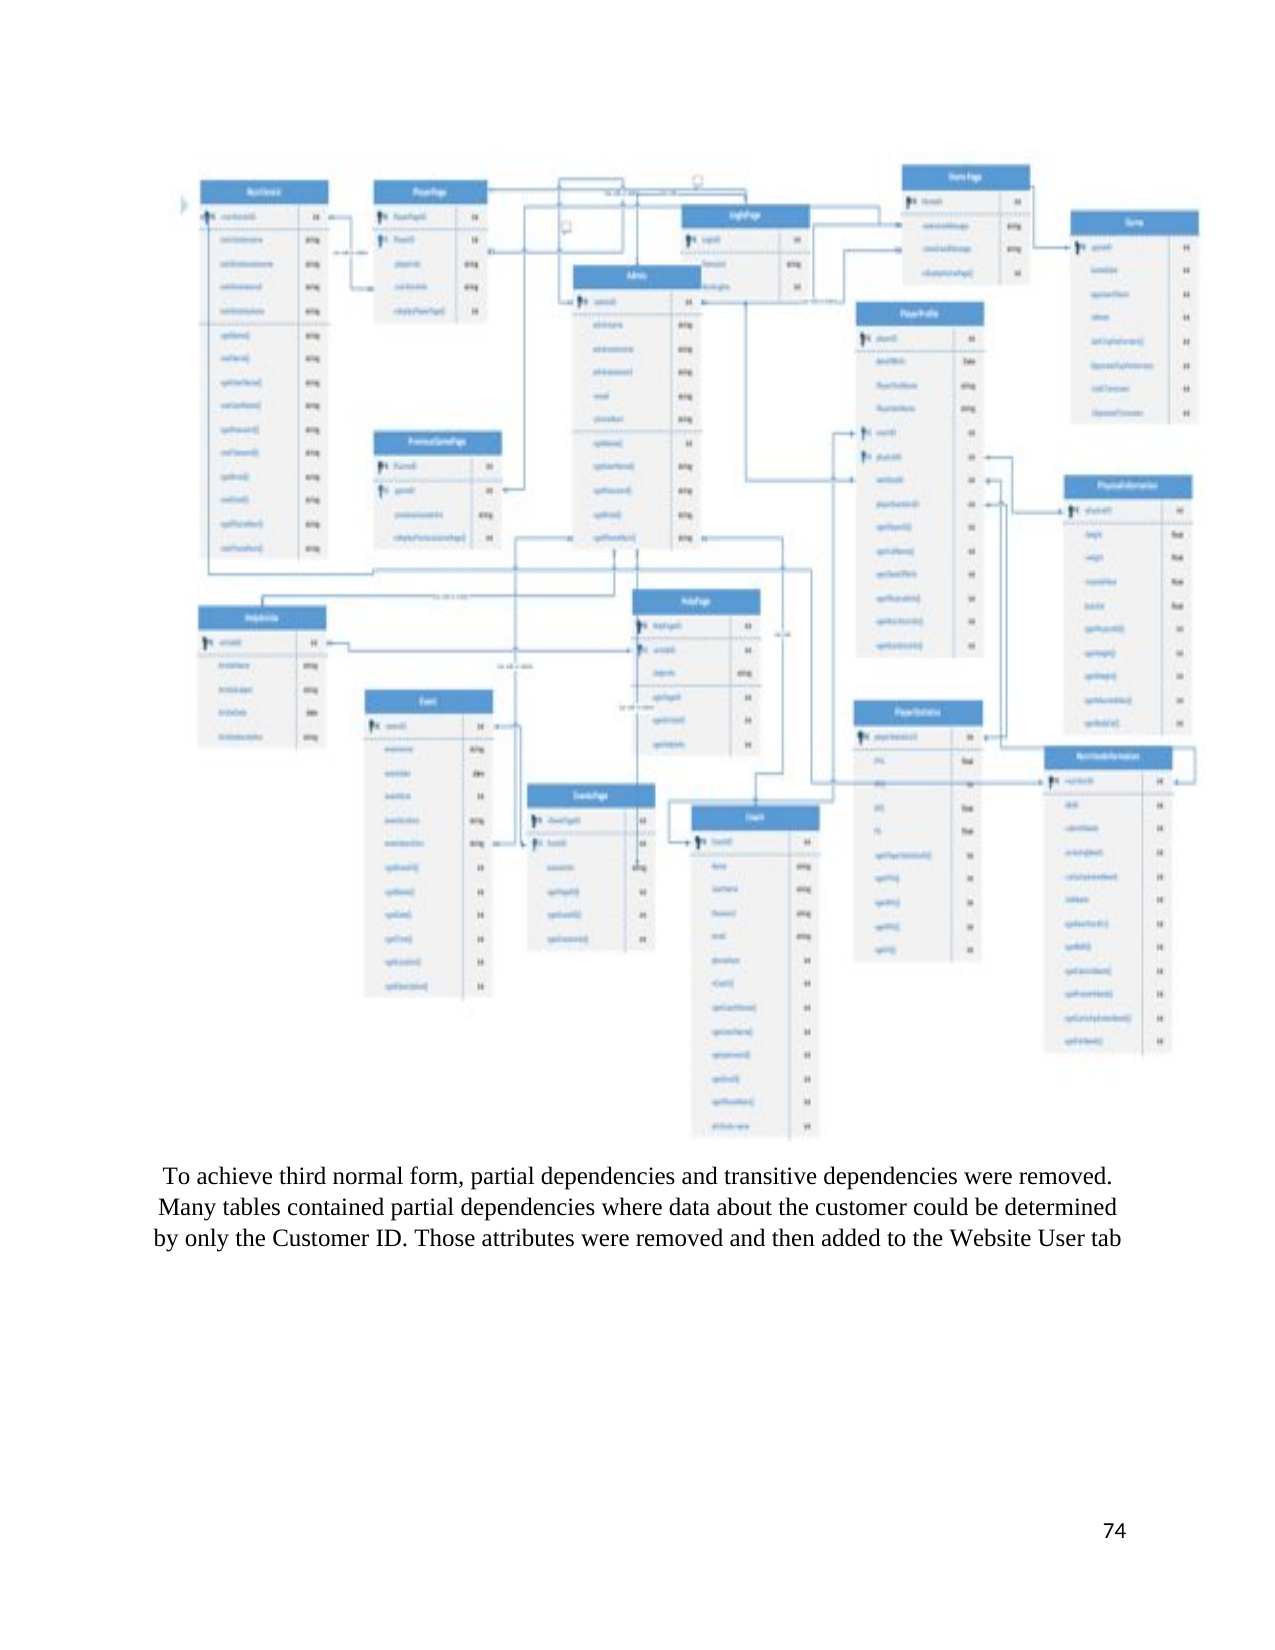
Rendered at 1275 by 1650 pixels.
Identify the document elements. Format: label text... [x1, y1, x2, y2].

text To achieve third normal form, partial dependencies and transitive dependencies were removed. Many tables contained partial dependencies where data about the customer could be determined by only the Customer ID. Those attributes were removed and then added to the Website User tab [150, 1161, 1125, 1252]
